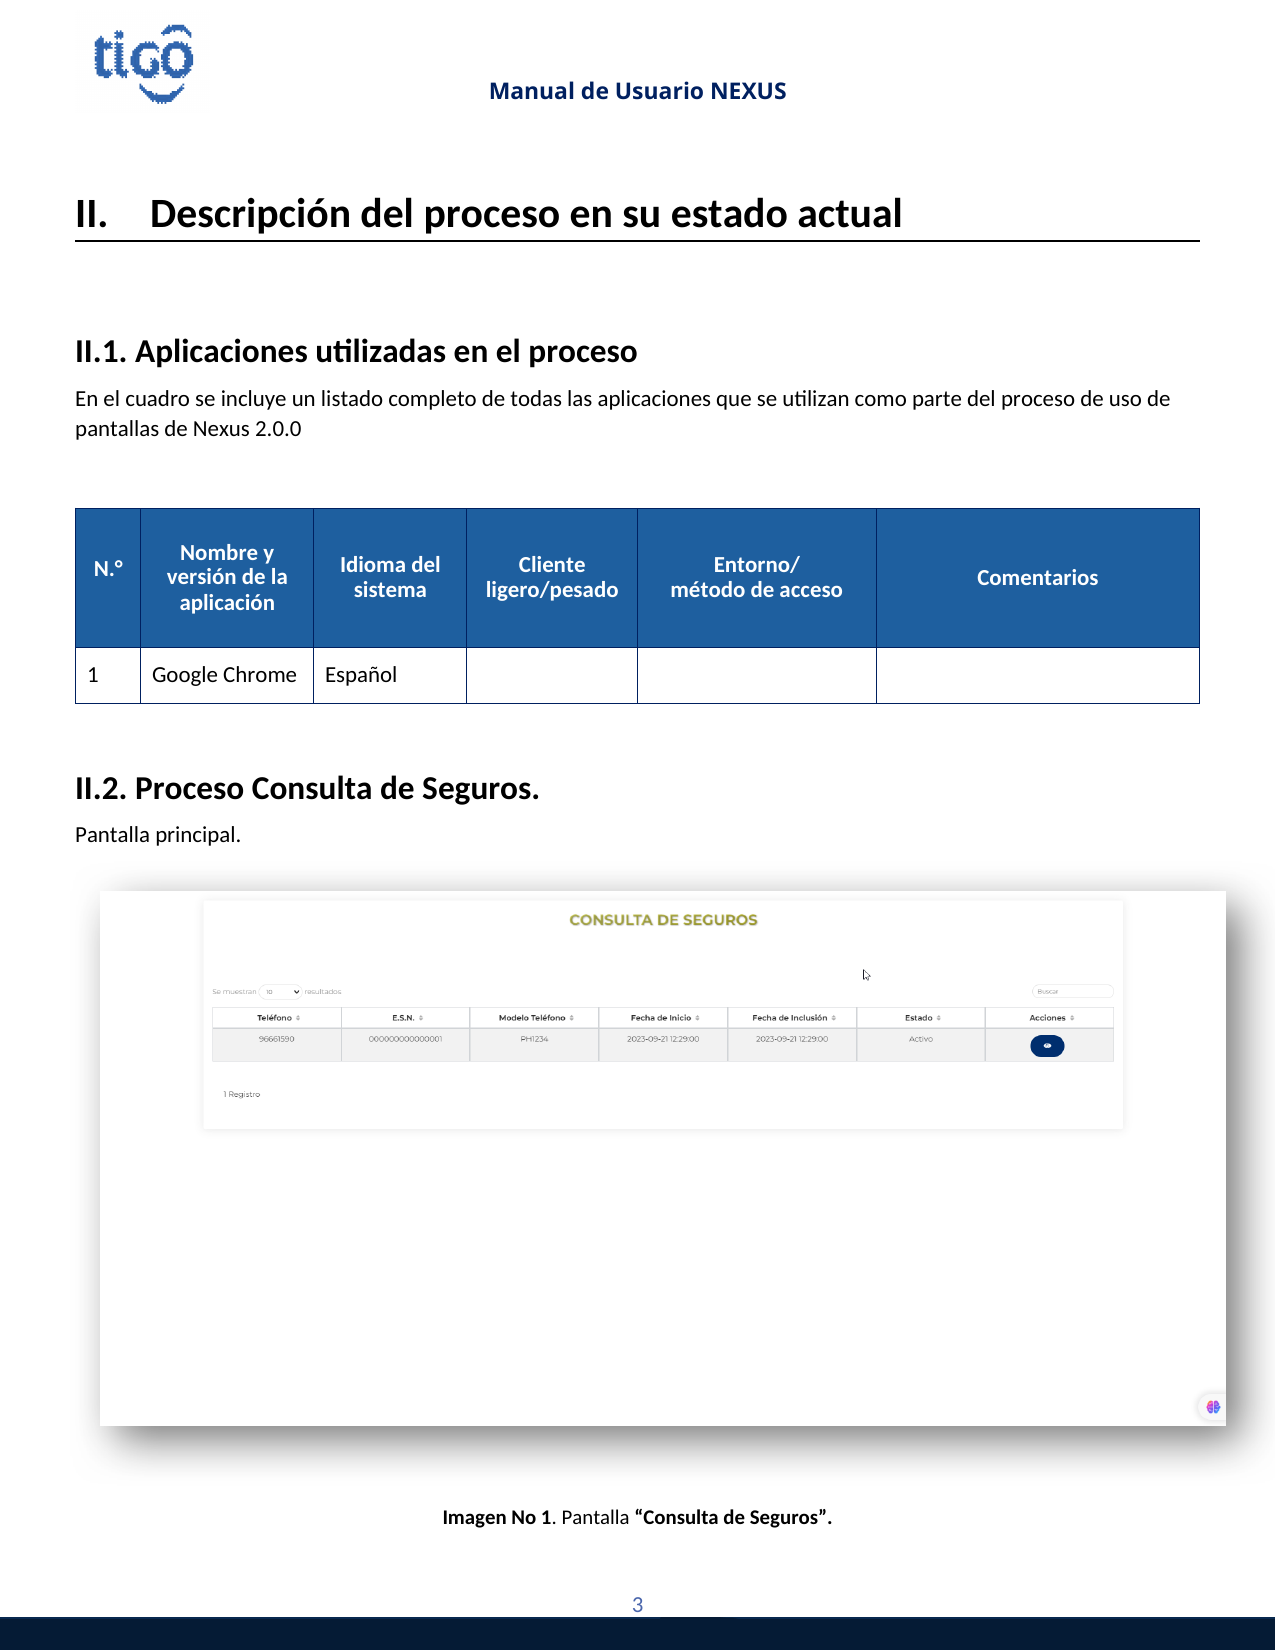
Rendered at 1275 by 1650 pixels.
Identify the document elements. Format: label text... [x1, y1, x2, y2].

picture [75, 10, 210, 113]
text Pantalla principal. [75, 820, 1200, 848]
table_cell [638, 648, 876, 703]
text En el cuadro se incluye un listado completo de todas las aplicaciones que se utilizan como parte del proceso de uso de pantallas de Nexus 2.0.0 [75, 384, 1200, 442]
table_header Idioma del sistema [314, 509, 466, 647]
table_cell 1 [76, 648, 140, 703]
table_cell Google Chrome [141, 648, 313, 703]
picture [0, 1617, 1275, 1650]
subtitle II.2. Proceso Consulta de Seguros. [75, 767, 1200, 807]
subtitle Descripción del proceso en su estado actual [75, 187, 1200, 240]
table_header Cliente ligero/pesado [467, 509, 637, 647]
picture [100, 891, 1226, 1426]
table_cell [467, 648, 637, 703]
table_header Entorno/ método de acceso [638, 509, 876, 647]
table_header Nombre y versión de la aplicación [141, 509, 313, 647]
table_cell [877, 648, 1199, 703]
subtitle II.1. Aplicaciones utilizadas en el proceso [75, 330, 1200, 371]
text Imagen No 1. Pantalla “Consulta de Seguros”. [75, 1504, 1200, 1530]
table_cell Español [314, 648, 466, 703]
table_header Comentarios [877, 509, 1199, 647]
table_header N.° [76, 509, 140, 647]
